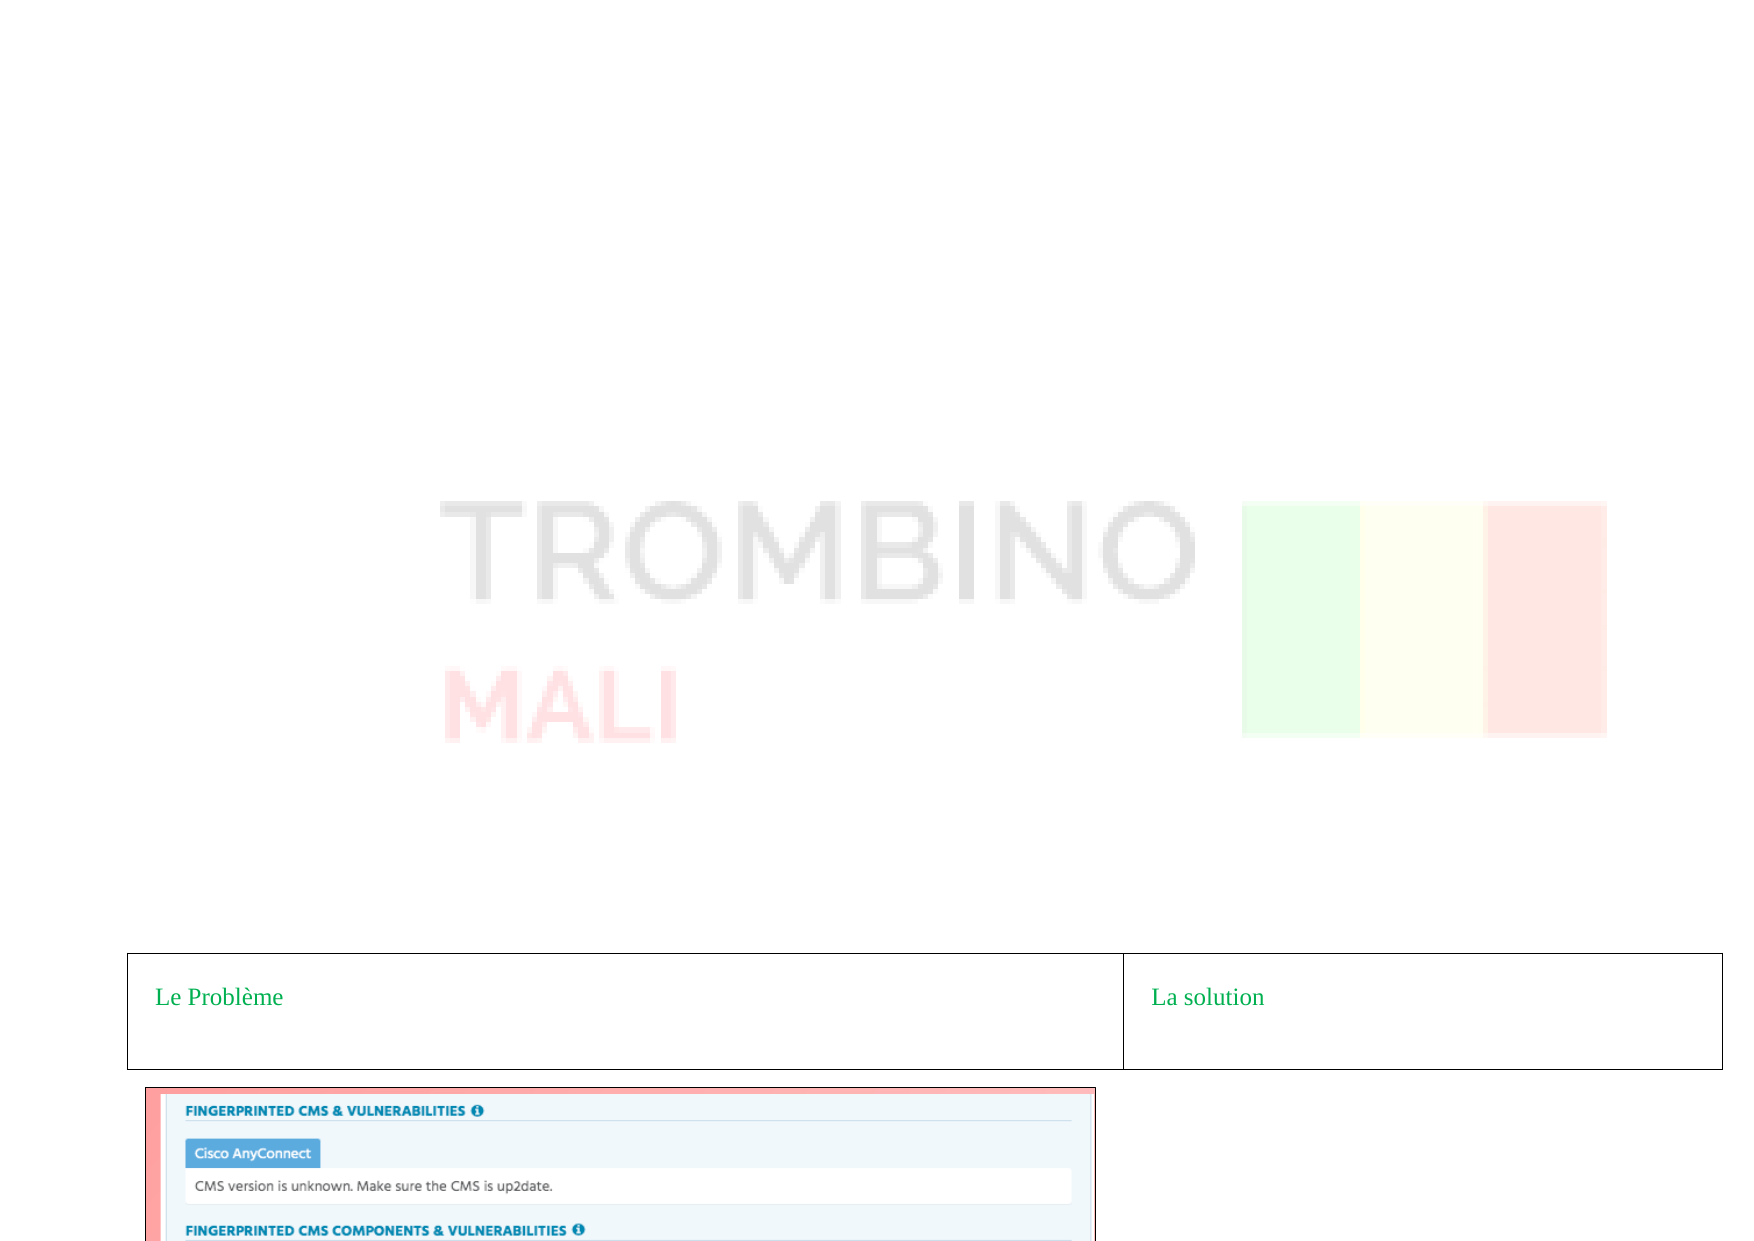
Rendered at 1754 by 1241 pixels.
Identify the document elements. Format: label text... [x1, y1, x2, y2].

table_header La solution [1124, 954, 1722, 1069]
picture [160, 1094, 1094, 1241]
table_header Le Problème [128, 954, 1123, 1069]
